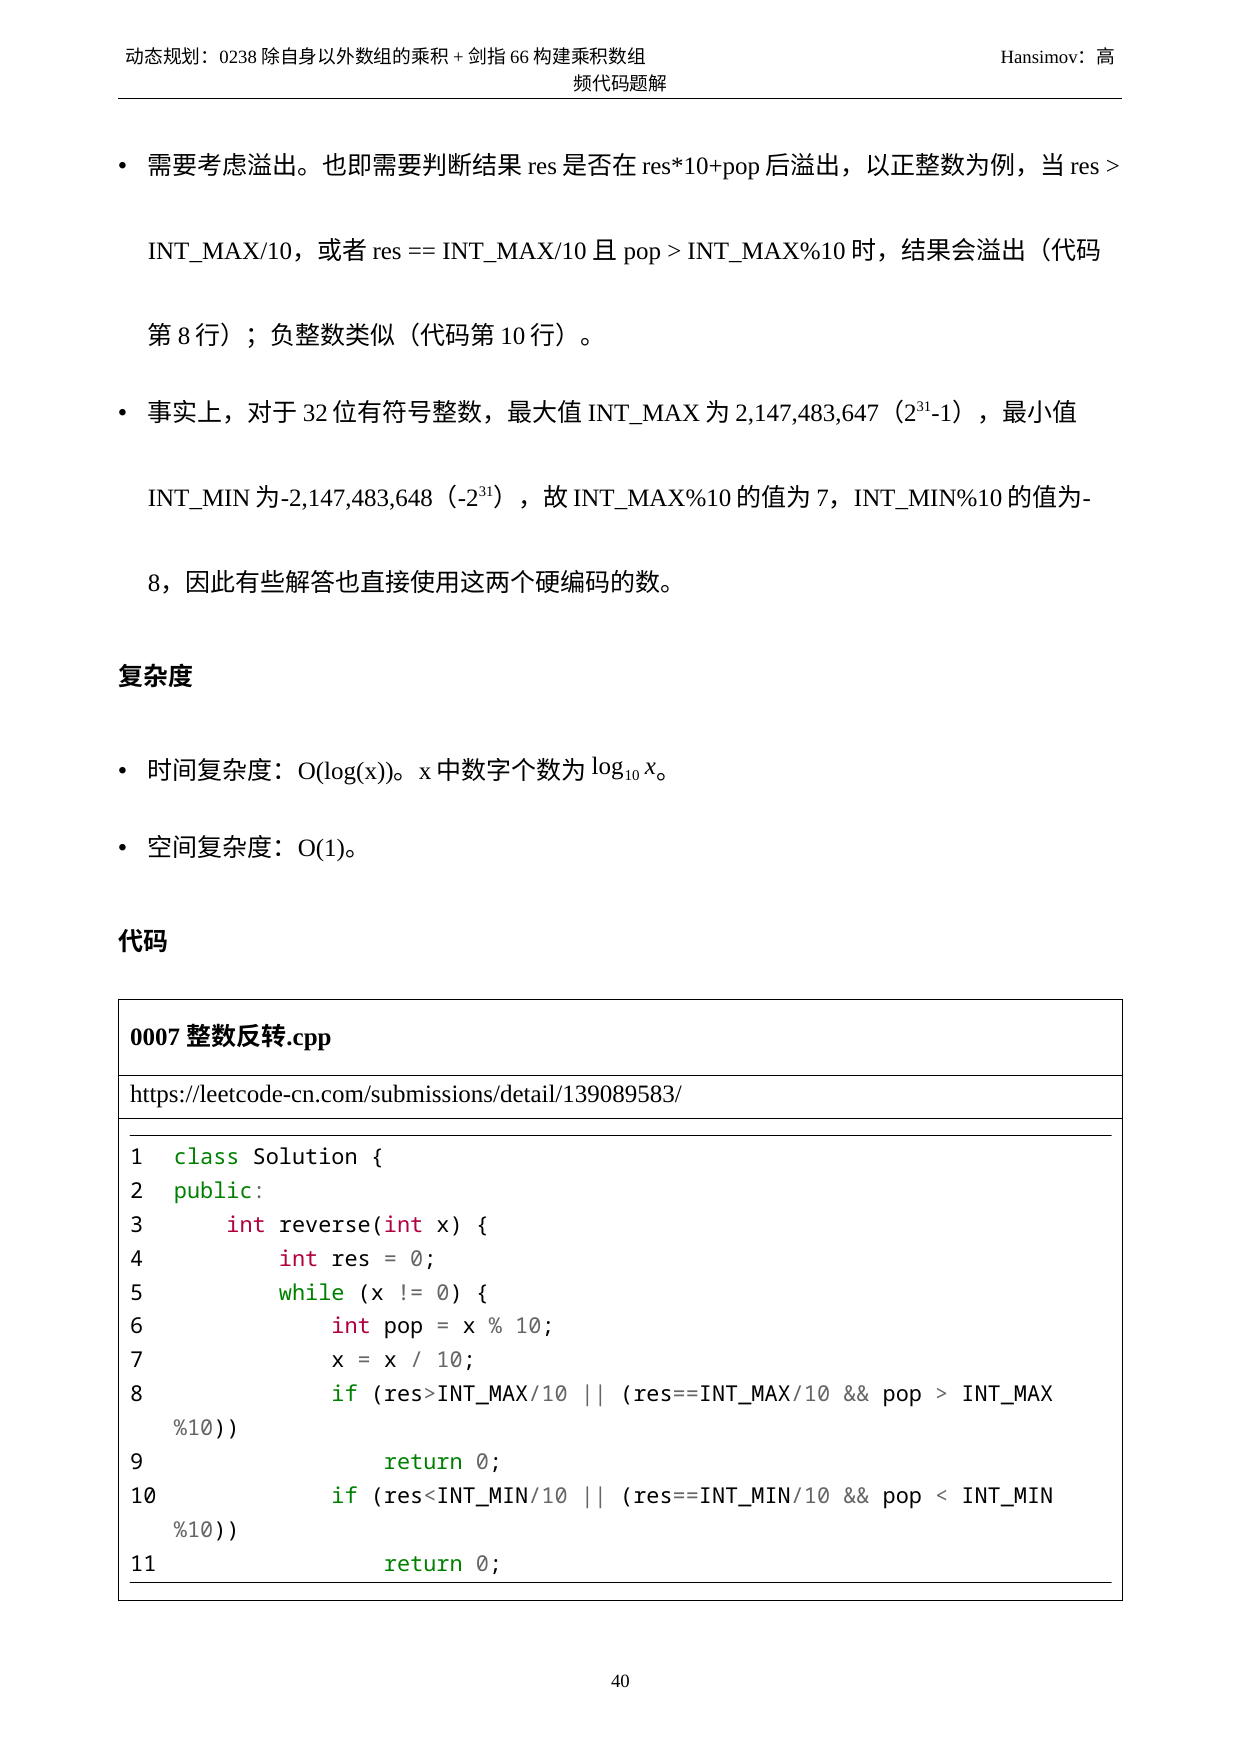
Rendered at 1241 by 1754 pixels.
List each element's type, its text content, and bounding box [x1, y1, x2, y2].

text 时间复杂度：O(log(x))。x中数字个数为 。 [118, 734, 1122, 802]
text 事实上，对于32位有符号整数，最大值INT_MAX为2,147,483,647（231-1），最小值INT_MIN为-2,147,483,648（-231），故INT_MAX%10的值为7，INT_MIN%10的值为-8，因此有些解答也直接使用这两个硬编码的数。 [118, 377, 1122, 614]
table_cell https://leetcode-cn.com/submissions/detail/139089583/ [119, 1076, 1122, 1117]
table_header 0007 整数反转.cpp [119, 1000, 1122, 1075]
text 需要考虑溢出。也即需要判断结果res是否在res*10+pop后溢出，以正整数为例，当res > INT_MAX/10，或者res == INT_MAX/10 且 pop > INT_MAX%10时，结果会溢出（代码第8行）；负整数类似（代码第10行）。 [118, 130, 1122, 368]
text 空间复杂度：O(1)。 [118, 811, 1122, 879]
subtitle 代码 [118, 905, 1097, 973]
subtitle 复杂度 [118, 640, 1097, 708]
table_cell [119, 1119, 1122, 1600]
